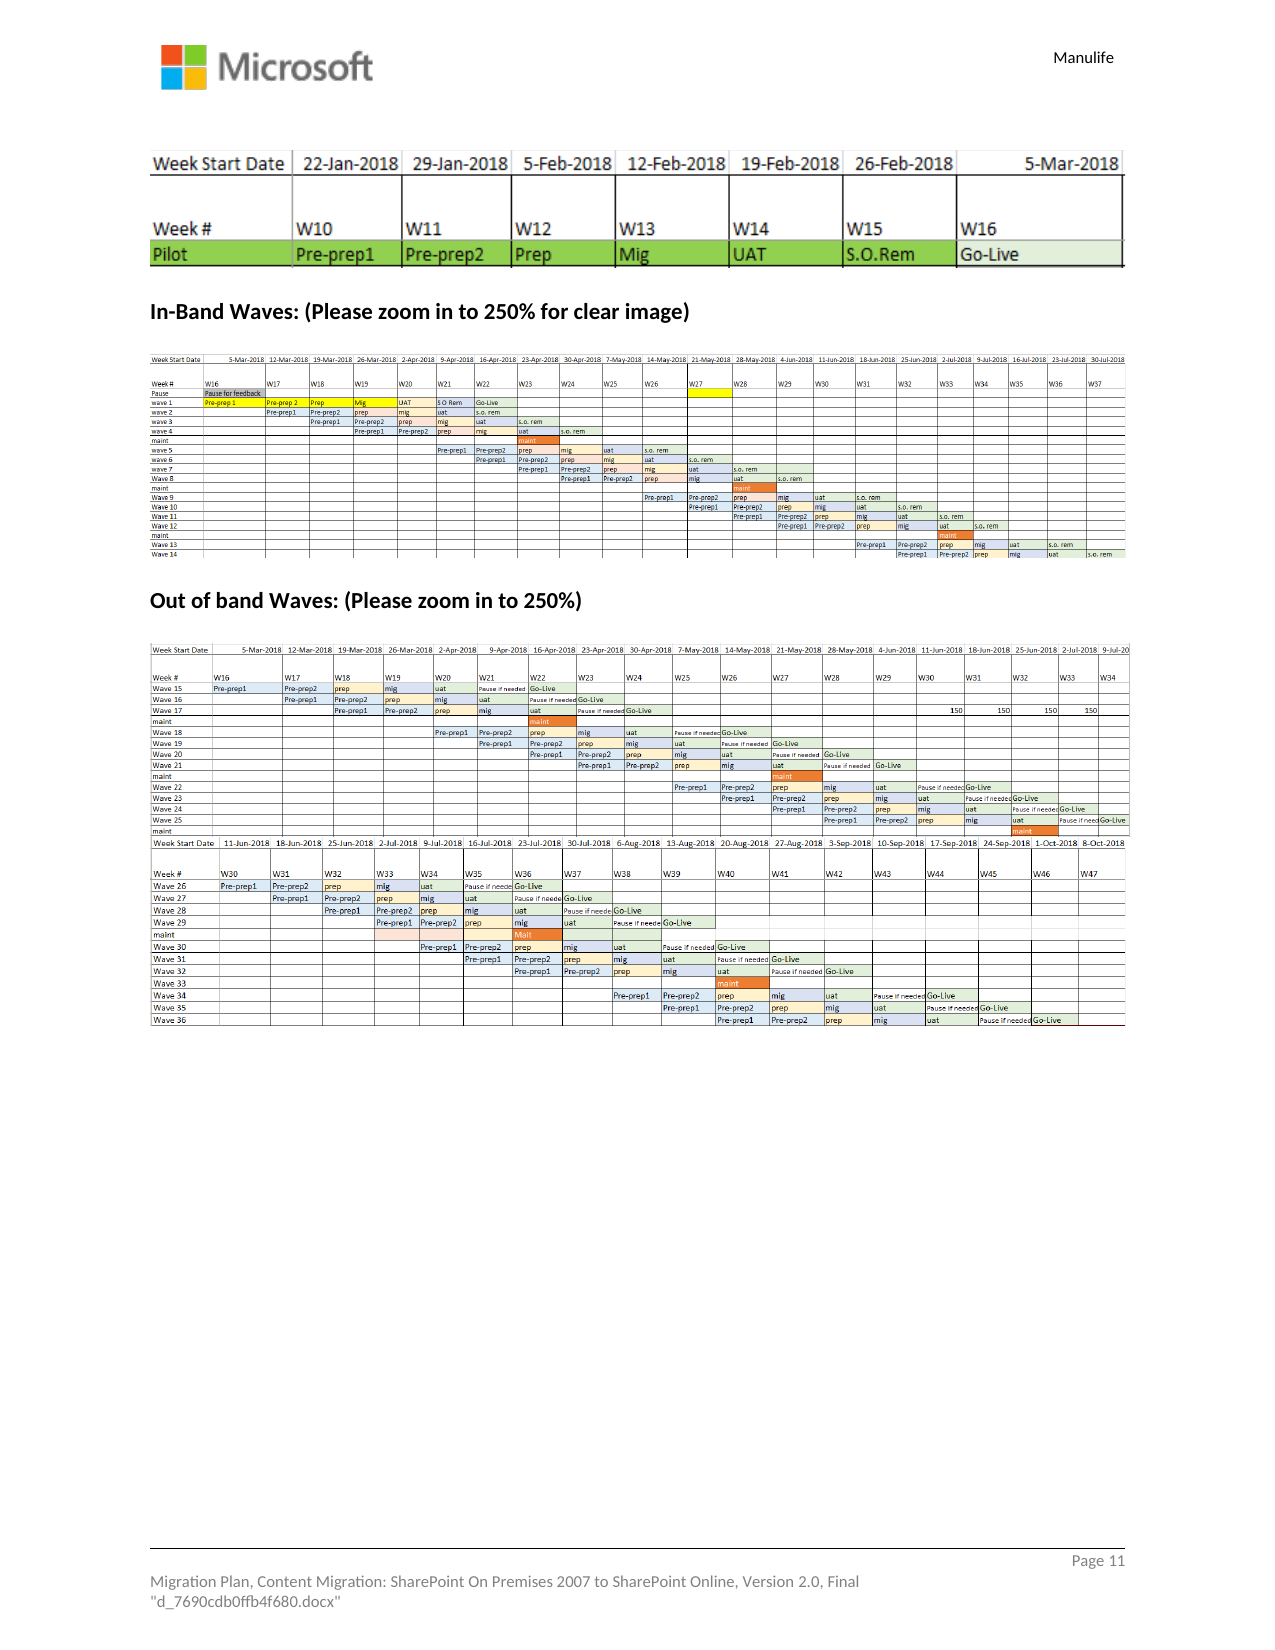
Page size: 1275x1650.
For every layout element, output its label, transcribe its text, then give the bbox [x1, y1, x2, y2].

text Out of band Waves: (Please zoom in to 250%) [150, 586, 1125, 614]
picture [161, 45, 374, 91]
picture [150, 354, 1125, 558]
picture [150, 150, 1125, 268]
picture [150, 643, 1131, 1026]
text In-Band Waves: (Please zoom in to 250% for clear image) [150, 297, 1125, 325]
